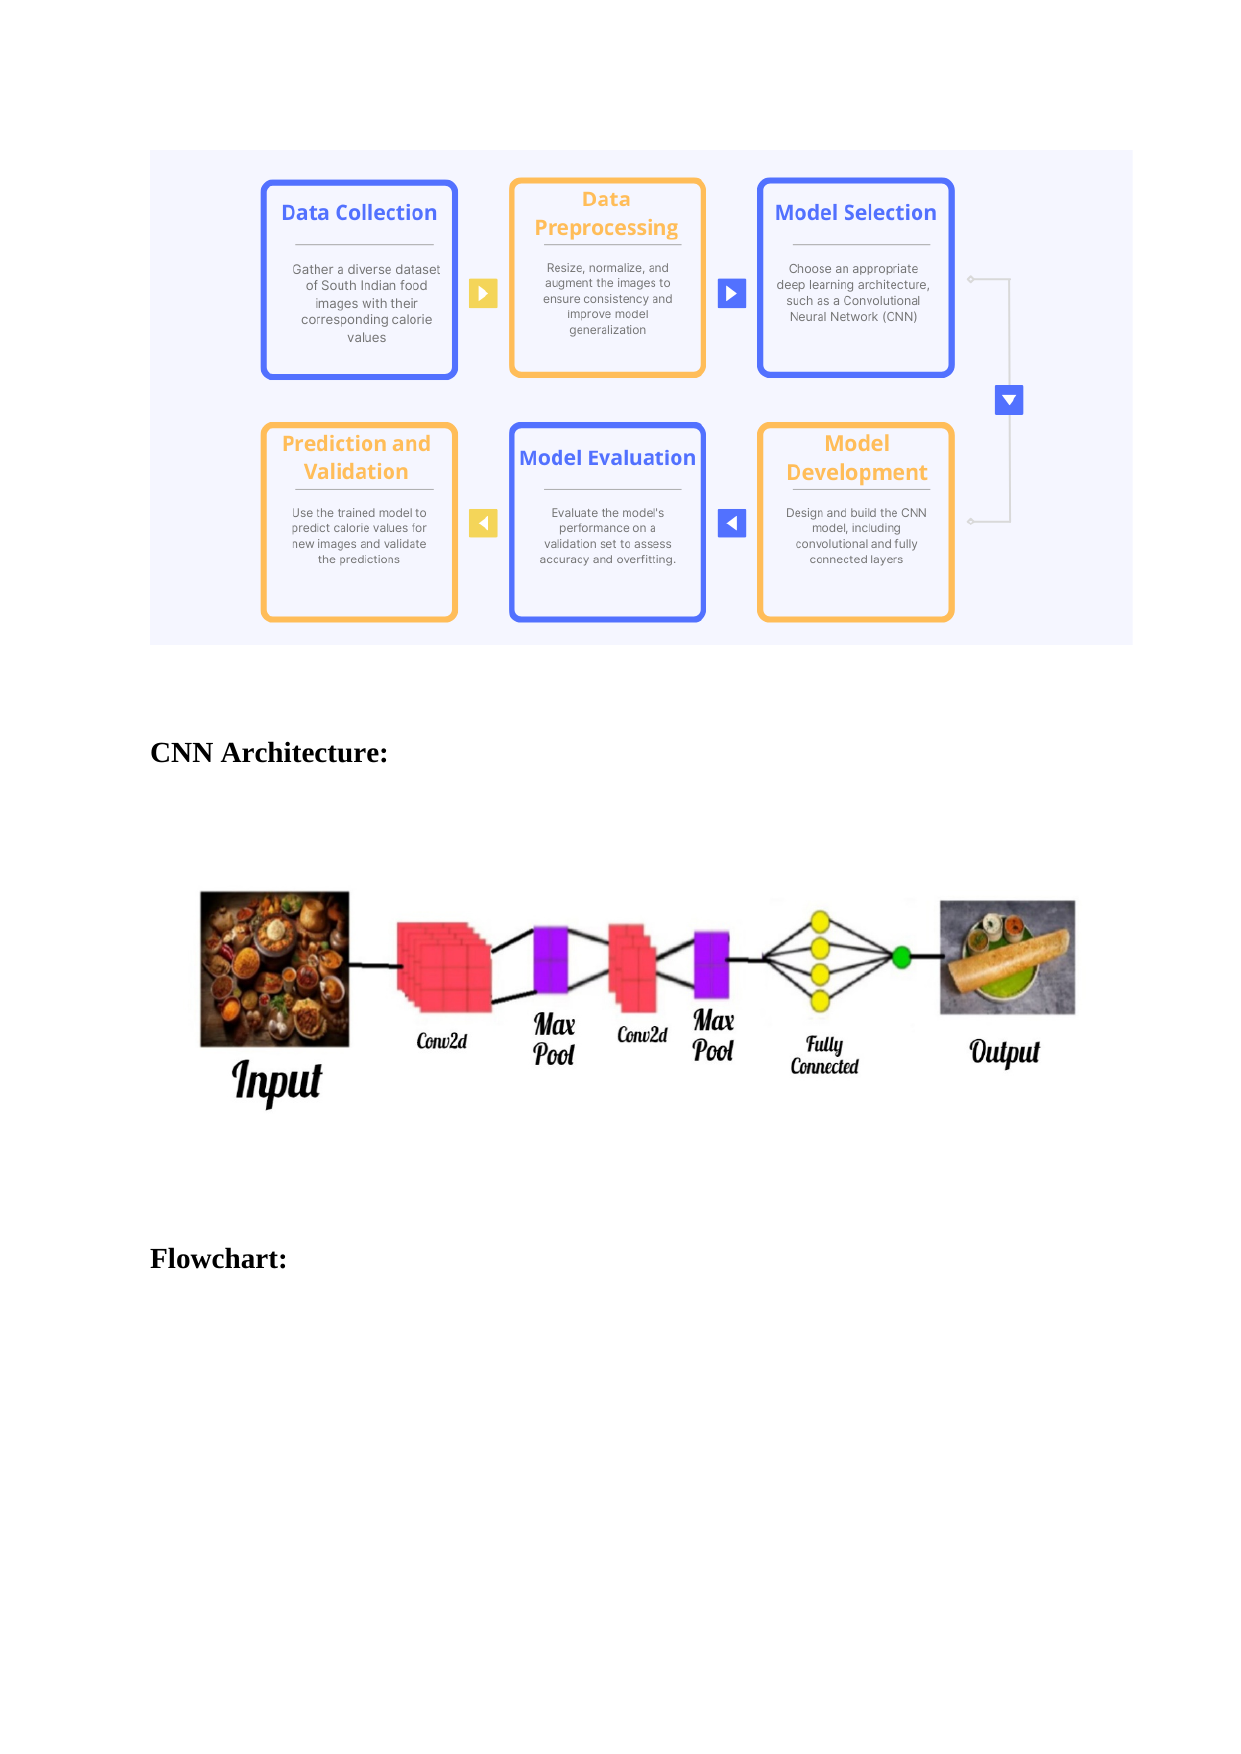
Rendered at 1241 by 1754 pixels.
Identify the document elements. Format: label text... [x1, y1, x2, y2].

text Flowchart: [150, 1242, 1090, 1275]
text CNN Architecture: [150, 735, 1090, 769]
picture [150, 150, 1133, 645]
picture [150, 802, 1133, 1144]
